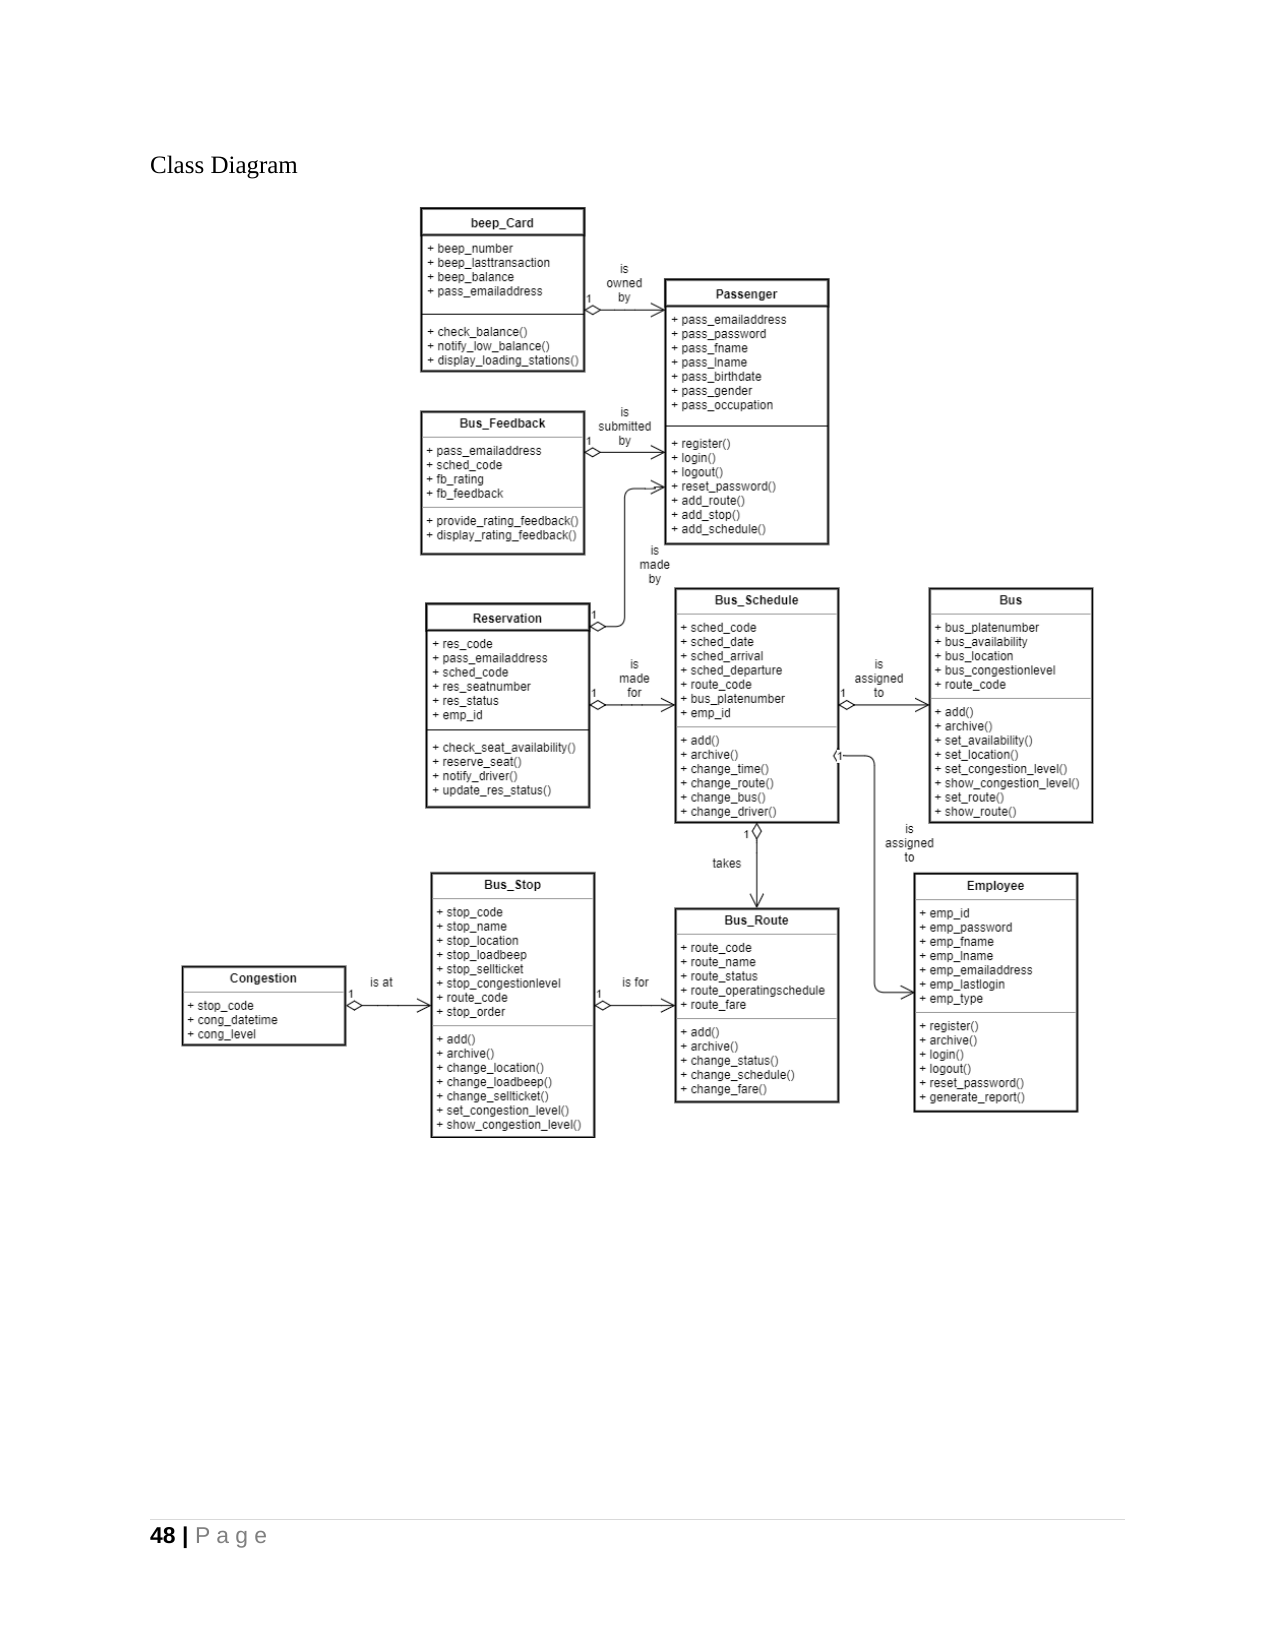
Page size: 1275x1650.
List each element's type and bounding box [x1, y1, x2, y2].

picture [181, 207, 1094, 1138]
